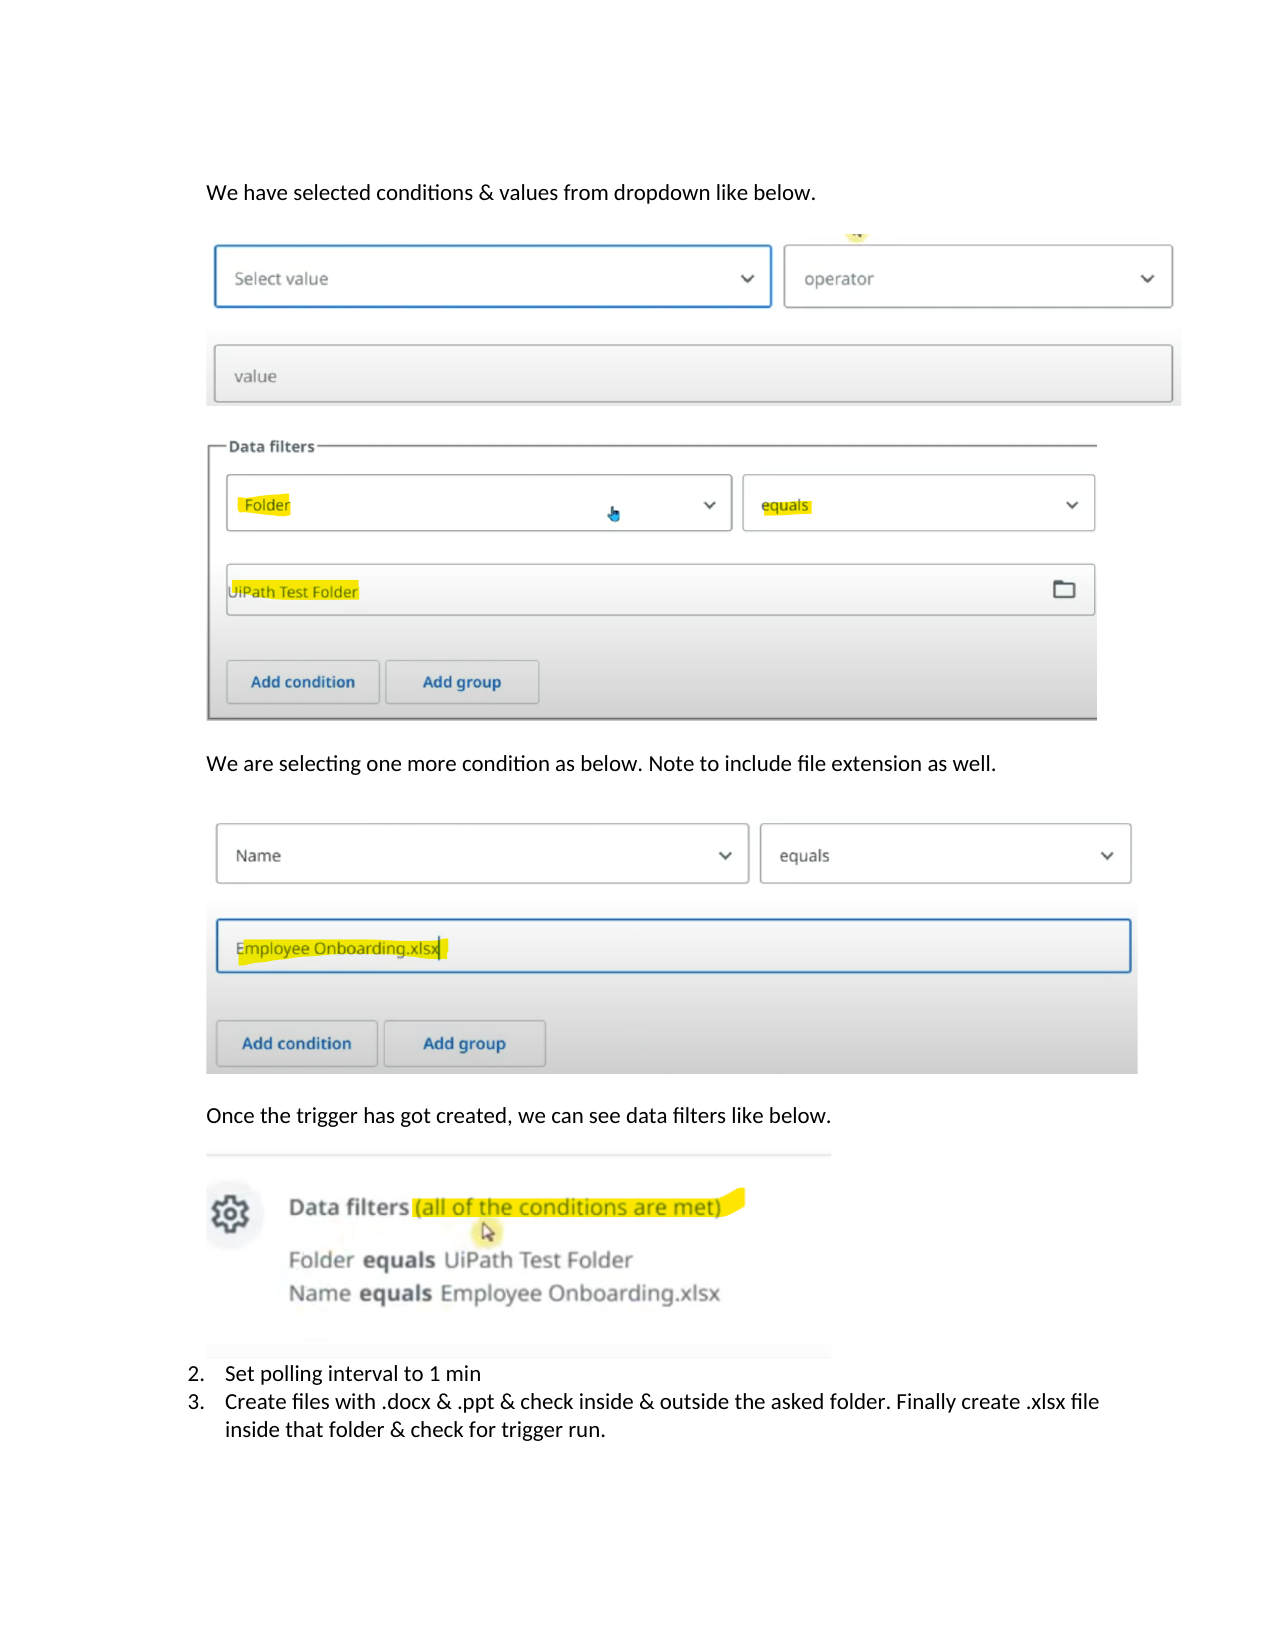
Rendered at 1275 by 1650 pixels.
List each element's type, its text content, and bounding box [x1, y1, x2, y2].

picture [206, 1129, 832, 1359]
picture [206, 234, 1182, 406]
picture [206, 805, 1138, 1074]
text We are selecting one more condition as below. Note to include file extension as well. [206, 749, 1125, 777]
picture [206, 433, 1097, 721]
text We have selected conditions & values from dropdown like below. [206, 178, 1125, 206]
text Once the trigger has got created, we can see data filters like below. [206, 1102, 1125, 1130]
list Set polling interval to 1 min [187, 1359, 1125, 1387]
list Create files with .docx & .ppt & check inside & outside the asked folder. Finally create .xlsx file inside that folder & check for trigger run. [187, 1387, 1125, 1443]
